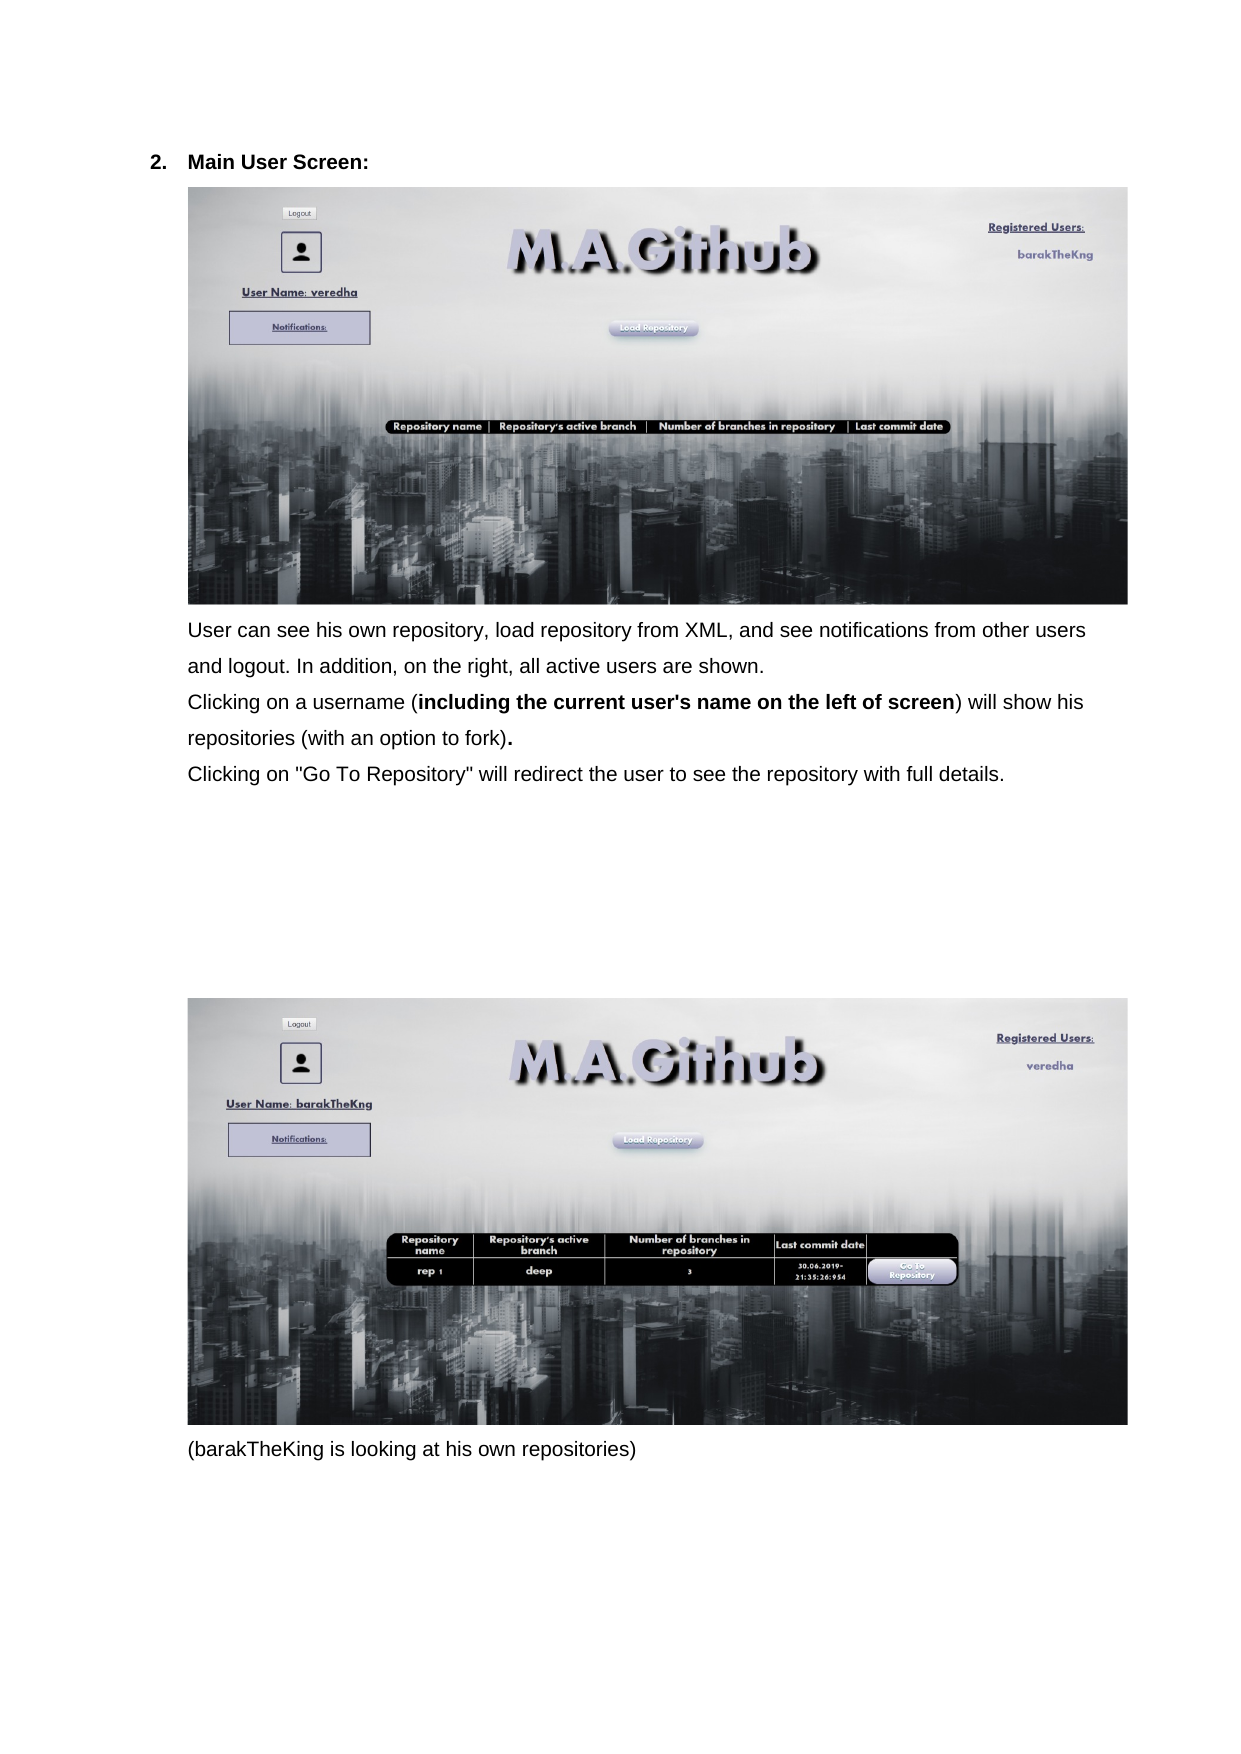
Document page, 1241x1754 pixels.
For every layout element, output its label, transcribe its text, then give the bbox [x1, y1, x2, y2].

picture [187, 998, 1128, 1425]
list Clicking on "Go To Repository" will redirect the user to see the repository with full details.(barakTheKing is looking at his own repositories)(veredha is looking at barakTheKing's repositories) [187, 762, 1090, 998]
list User can see his own repository, load repository from XML, and see notifications from other users and logout. In addition, on the right, all active users are shown. Clicking on a username (including the current user's name on the left of screen) will show his repositories (with an option to fork). [187, 618, 1090, 750]
list Clicking on "Go To Repository" will redirect the user to see the repository with full details.(barakTheKing is looking at his own repositories)(veredha is looking at barakTheKing's repositories) [187, 1425, 1090, 1460]
picture [187, 187, 1128, 605]
